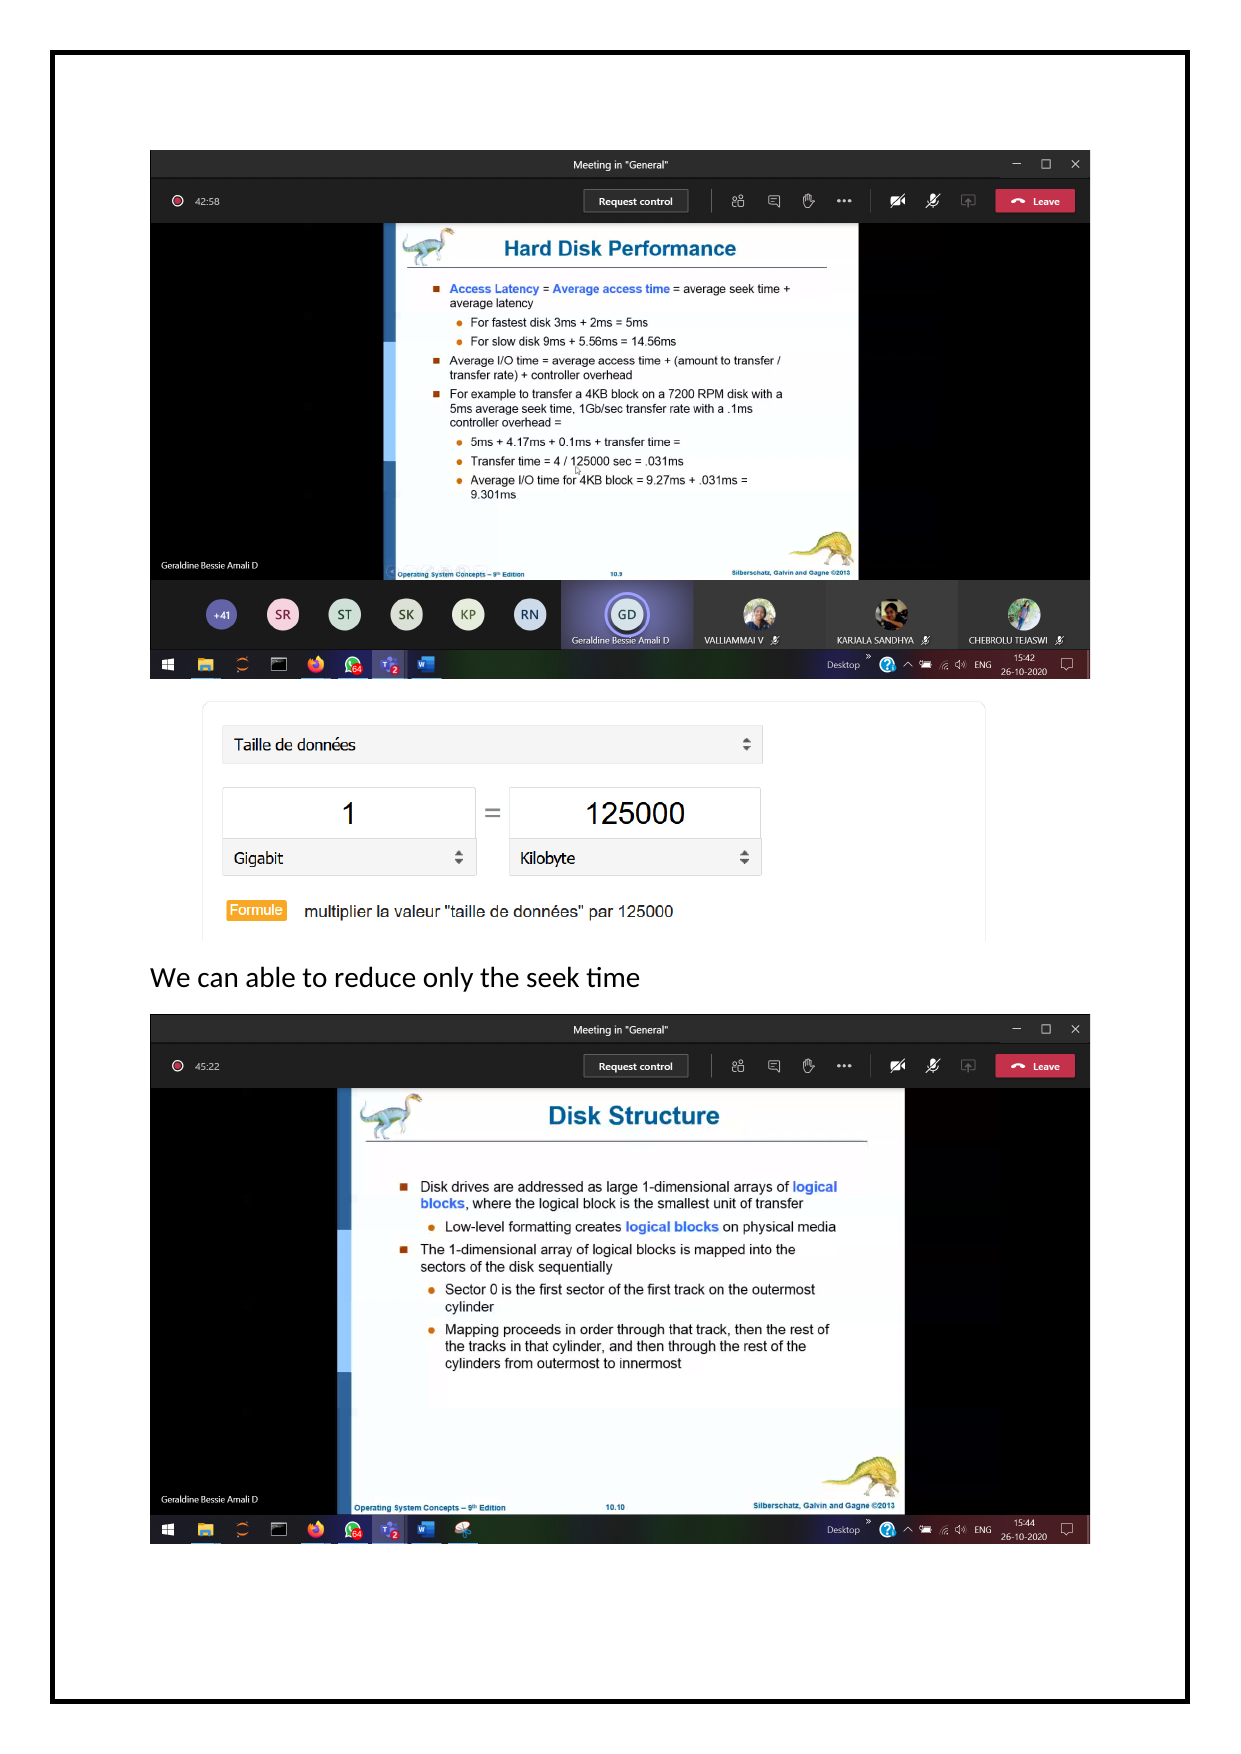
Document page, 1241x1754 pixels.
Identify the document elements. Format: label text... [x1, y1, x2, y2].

picture [150, 1014, 1091, 1544]
picture [150, 150, 1091, 679]
picture [150, 697, 1091, 941]
text We can able to reduce only the seek time [150, 959, 1090, 995]
